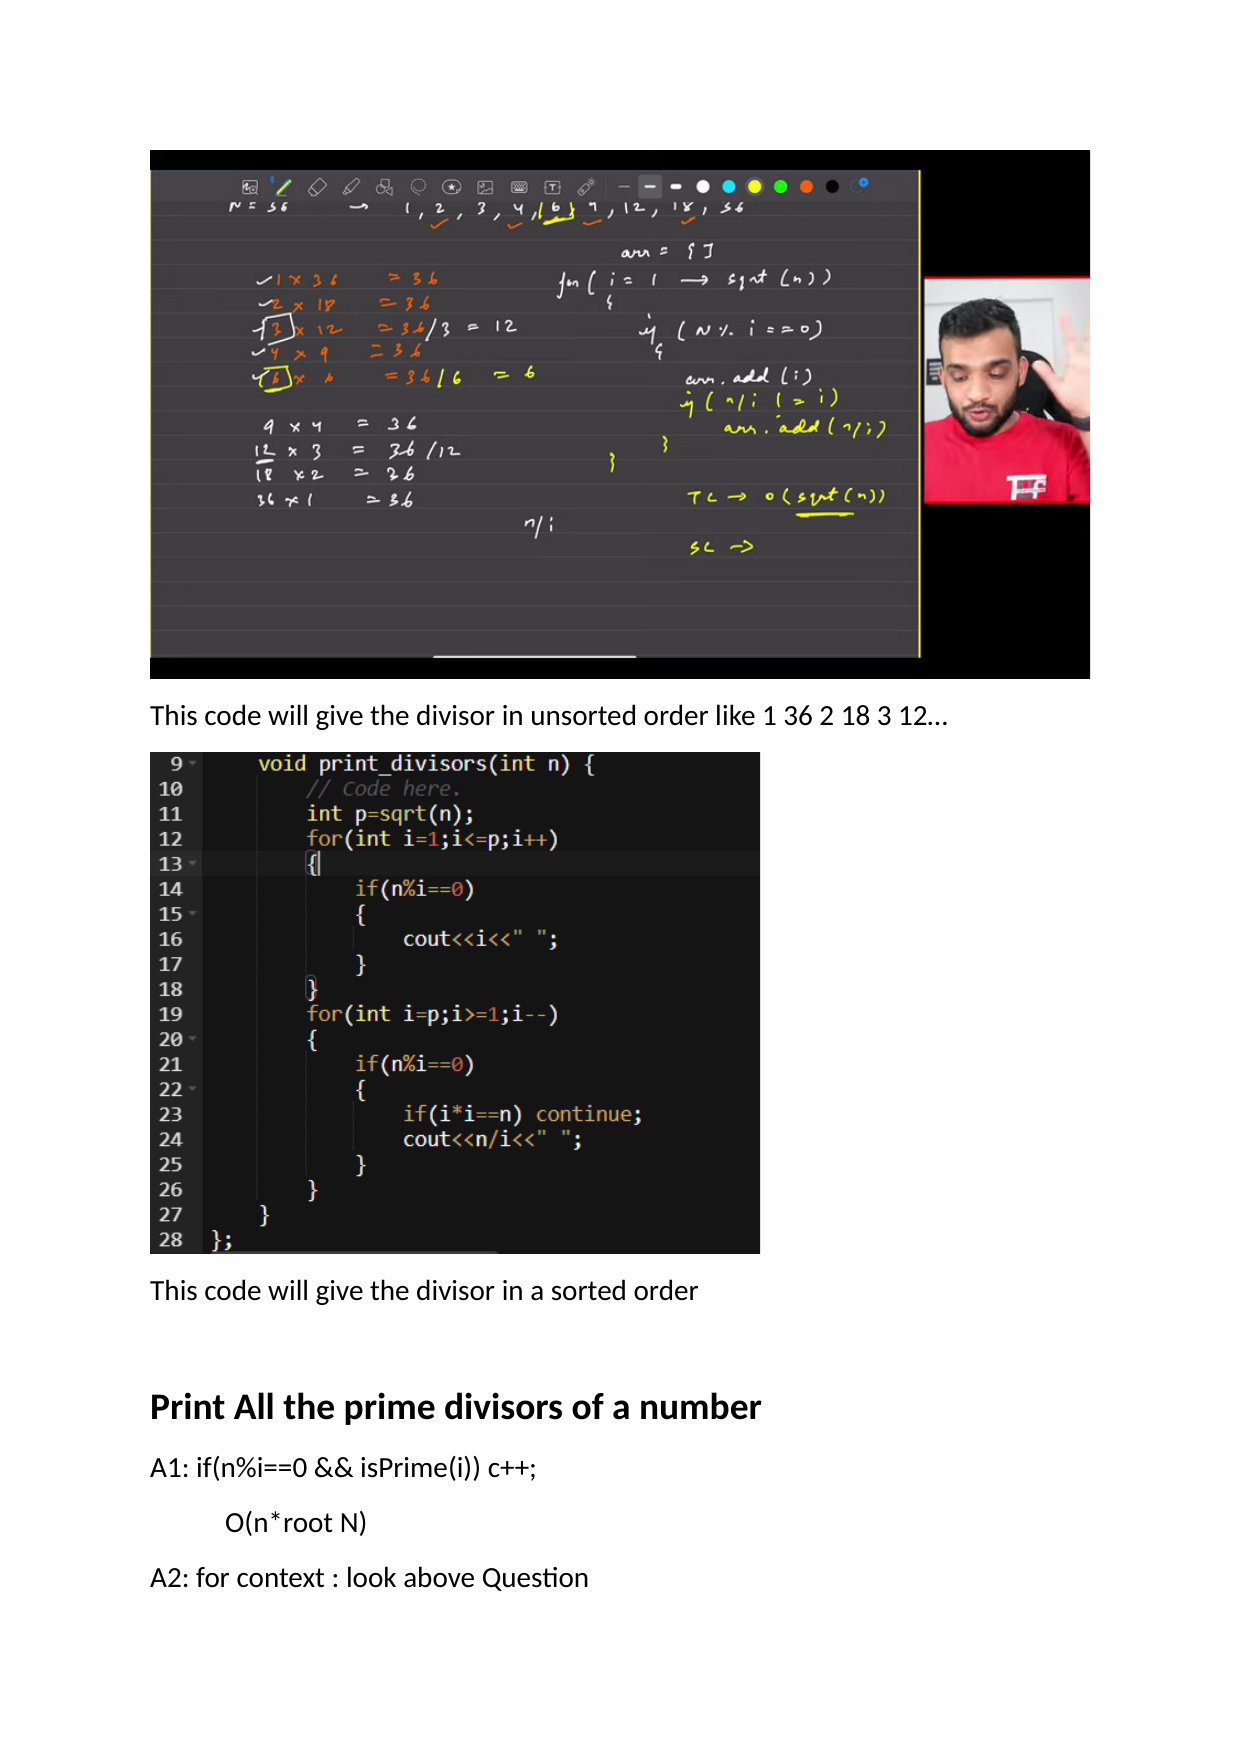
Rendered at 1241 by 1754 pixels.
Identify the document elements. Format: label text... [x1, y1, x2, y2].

text This code will give the divisor in unsorted order like 1 36 2 18 3 12… [150, 697, 1090, 733]
picture [150, 150, 1091, 679]
text Print All the prime divisors of a number [150, 1383, 1090, 1428]
text O(n*root N) [150, 1504, 1090, 1539]
picture [150, 752, 761, 1254]
text This code will give the divisor in a sorted order [150, 1272, 1090, 1308]
text A2: for context : look above Question [150, 1559, 1090, 1594]
text A1: if(n%i==0 && isPrime(i)) c++; [150, 1449, 1090, 1484]
